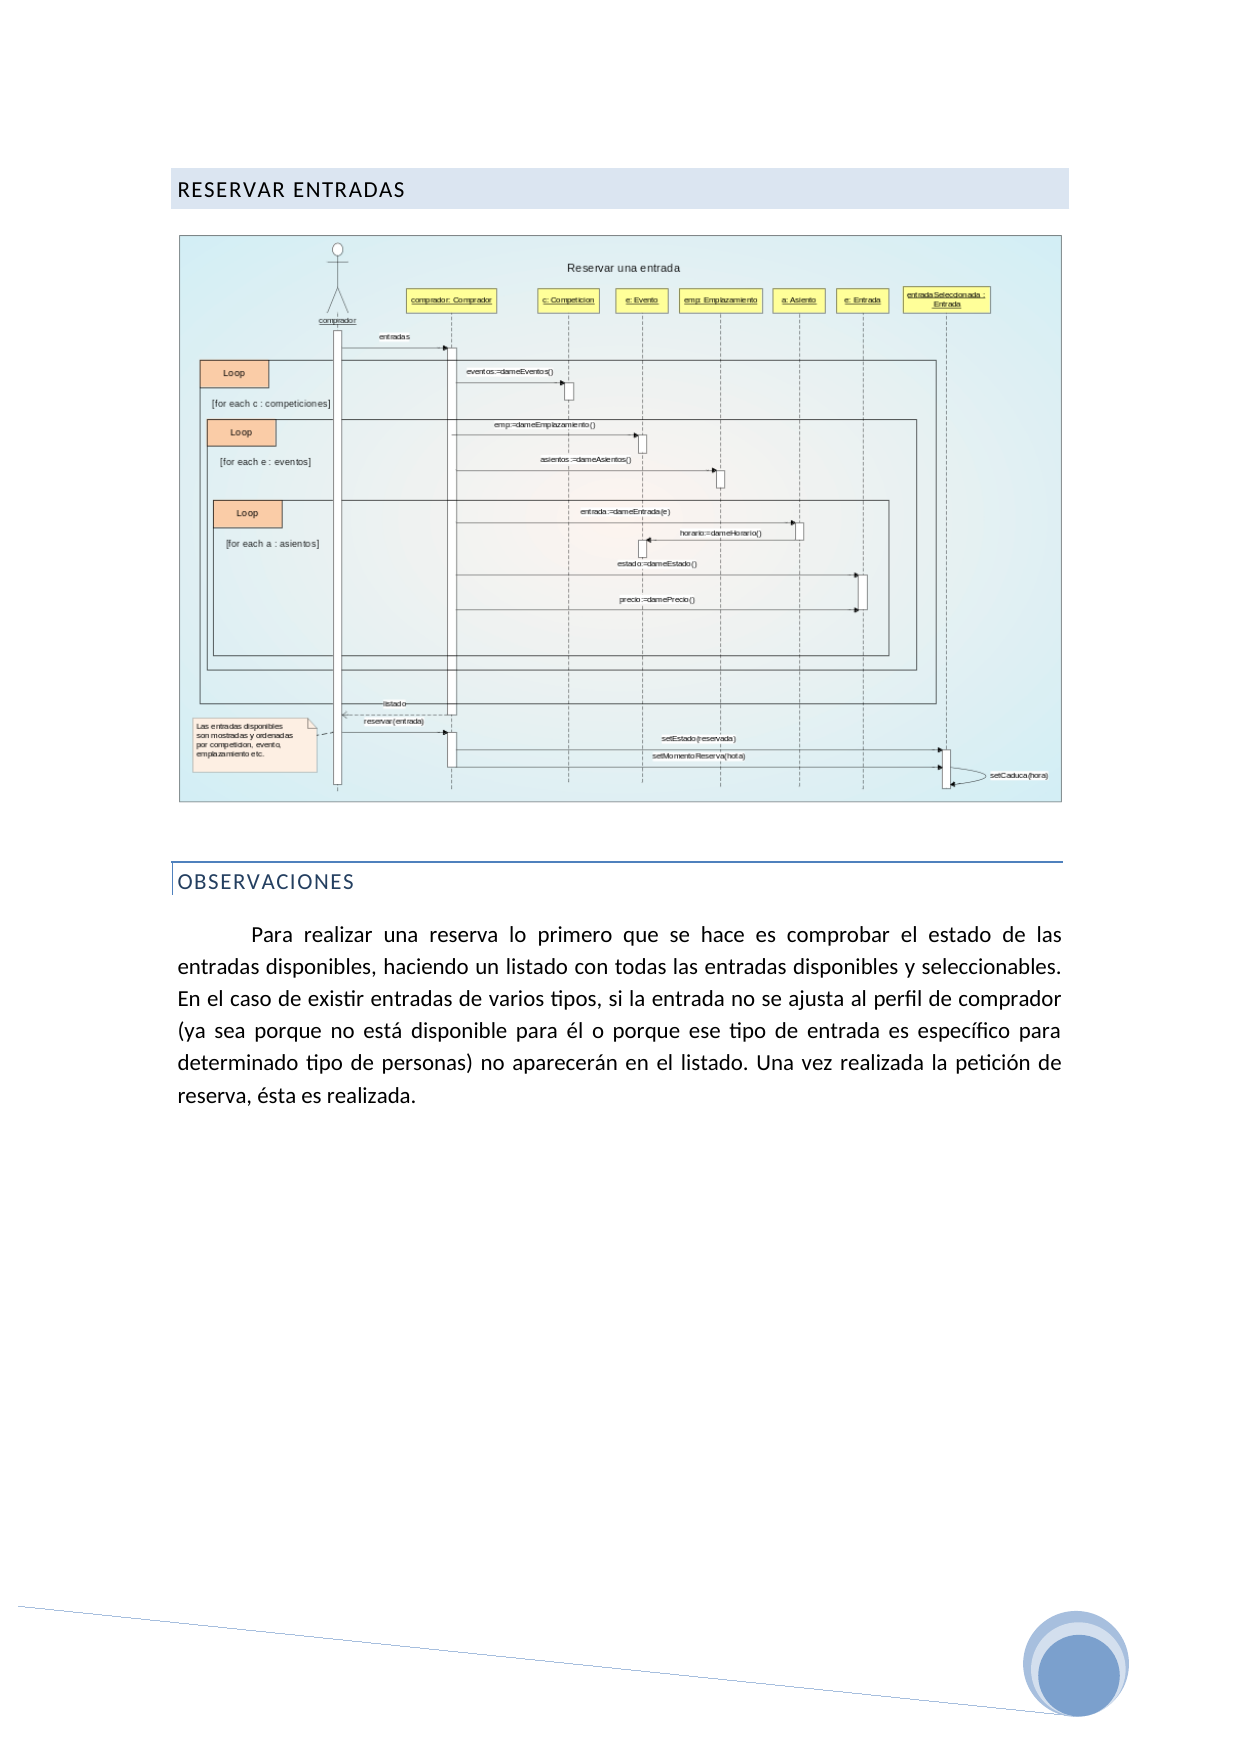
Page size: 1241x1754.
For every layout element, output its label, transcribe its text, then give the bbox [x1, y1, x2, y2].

subtitle Reservar entradas [177, 175, 1063, 203]
subtitle Observaciones [173, 863, 1063, 895]
text Para realizar una reserva lo primero que se hace es comprobar el estado de las entradas disponibles, haciendo un listado con todas las entradas disponibles y seleccionables. En el caso de existir entradas de varios tipos, si la entrada no se ajusta al perfil de comprador (ya sea porque no está disponible para él o porque ese tipo de entrada es específico para determinado tipo de personas) no aparecerán en el listado. Una vez realizada la petición de reserva, ésta es realizada. [177, 920, 1063, 1109]
